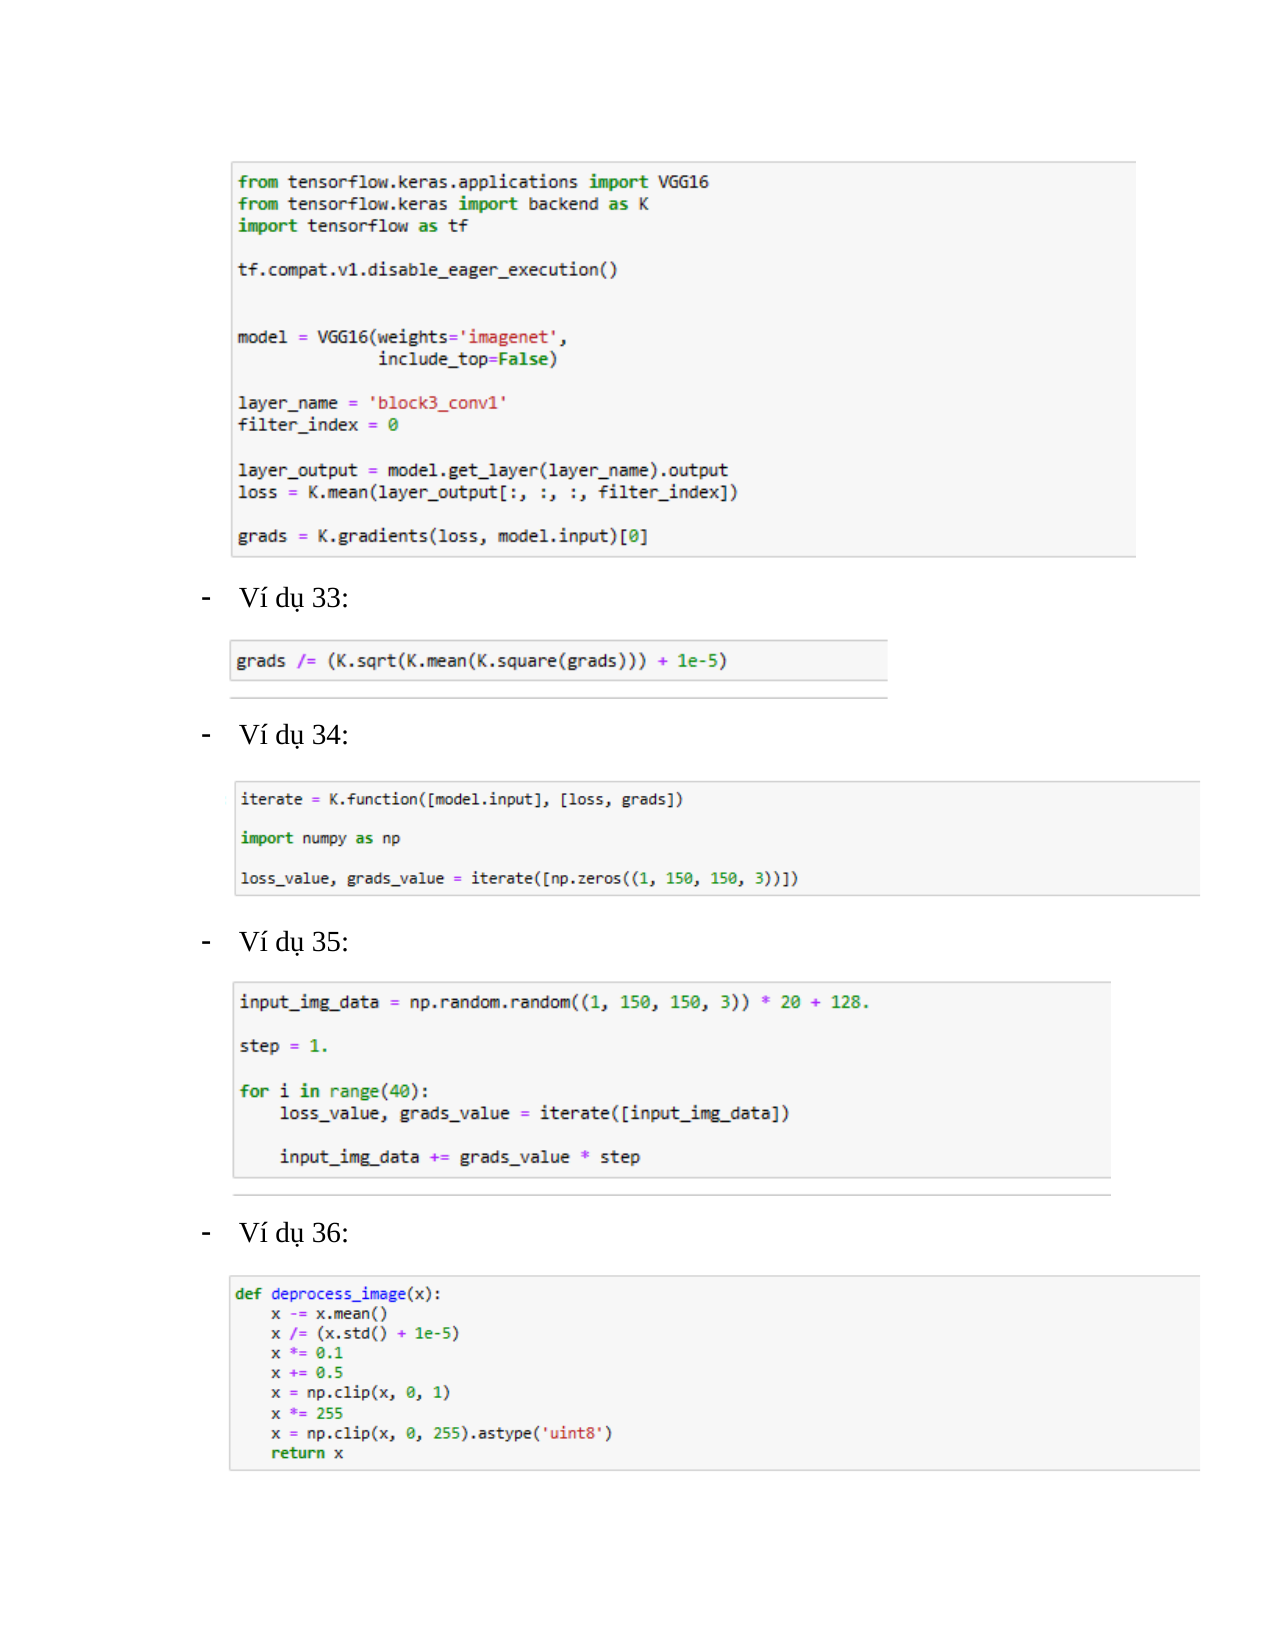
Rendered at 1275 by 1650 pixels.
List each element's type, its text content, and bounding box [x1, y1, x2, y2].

picture [225, 150, 1136, 561]
list Ví dụ 35: [201, 924, 1125, 958]
picture [225, 1267, 1200, 1481]
list Ví dụ 33: [201, 580, 1125, 613]
list Ví dụ 36: [201, 1215, 1125, 1248]
picture [225, 770, 1200, 906]
picture [225, 977, 1111, 1196]
list Ví dụ 34: [201, 717, 1125, 751]
picture [225, 632, 888, 699]
